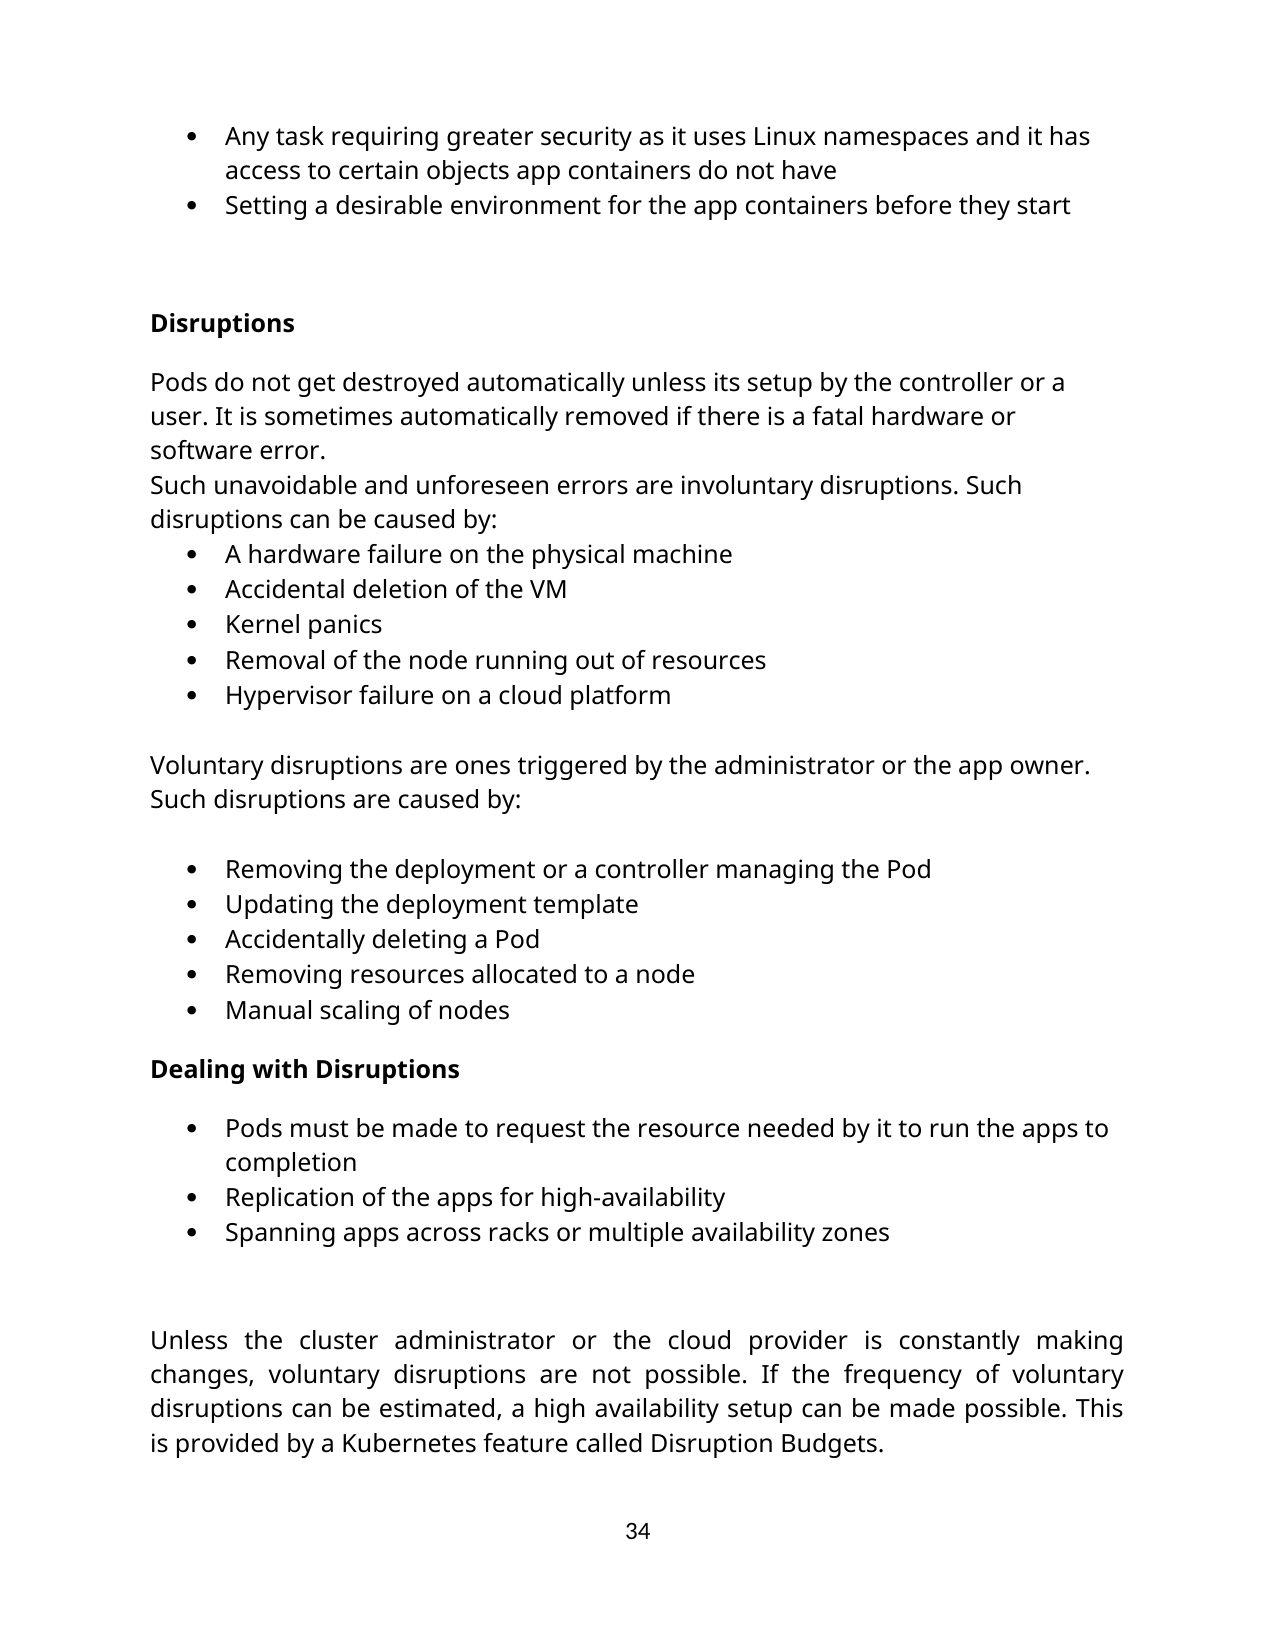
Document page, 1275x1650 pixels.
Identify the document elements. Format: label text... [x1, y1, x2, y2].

list Removing resources allocated to a node [178, 957, 1125, 991]
list Updating the deployment template [178, 887, 1125, 921]
text Dealing with Disruptions [150, 1051, 1125, 1085]
text Voluntary disruptions are ones triggered by the administrator or the app owner. Such disruptions are caused by: [150, 748, 1125, 816]
list Replication of the apps for high-availability [178, 1179, 1125, 1214]
list Accidental deletion of the VM [178, 572, 1125, 606]
list Removal of the node running out of resources [178, 642, 1125, 676]
text Unless the cluster administrator or the cloud provider is constantly making changes, voluntary disruptions are not possible. If the frequency of voluntary disruptions can be estimated, a high availability setup can be made possible. This is provided by a Kubernetes feature called Disruption Budgets. [150, 1323, 1125, 1459]
list Removing the deployment or a controller managing the Pod [178, 852, 1125, 886]
text Such unavoidable and unforeseen errors are involuntary disruptions. Such disruptions can be caused by: [150, 468, 1125, 536]
list Accidentally deleting a Pod [178, 922, 1125, 956]
list Any task requiring greater security as it uses Linux namespaces and it has access to certain objects app containers do not have [187, 118, 1125, 186]
list Pods must be made to request the resource needed by it to run the apps to completion [187, 1110, 1125, 1178]
text Pods do not get destroyed automatically unless its setup by the controller or a user. It is sometimes automatically removed if there is a fatal hardware or software error. [150, 364, 1125, 467]
list Spanning apps across racks or multiple availability zones [178, 1215, 1125, 1249]
list A hardware failure on the physical machine [178, 537, 1125, 571]
list Manual scaling of nodes [178, 992, 1125, 1026]
list Kernel panics [178, 607, 1125, 641]
list Hypervisor failure on a cloud platform [178, 677, 1125, 711]
text Disruptions [150, 306, 1125, 339]
list Setting a desirable environment for the app containers before they start [187, 187, 1125, 221]
